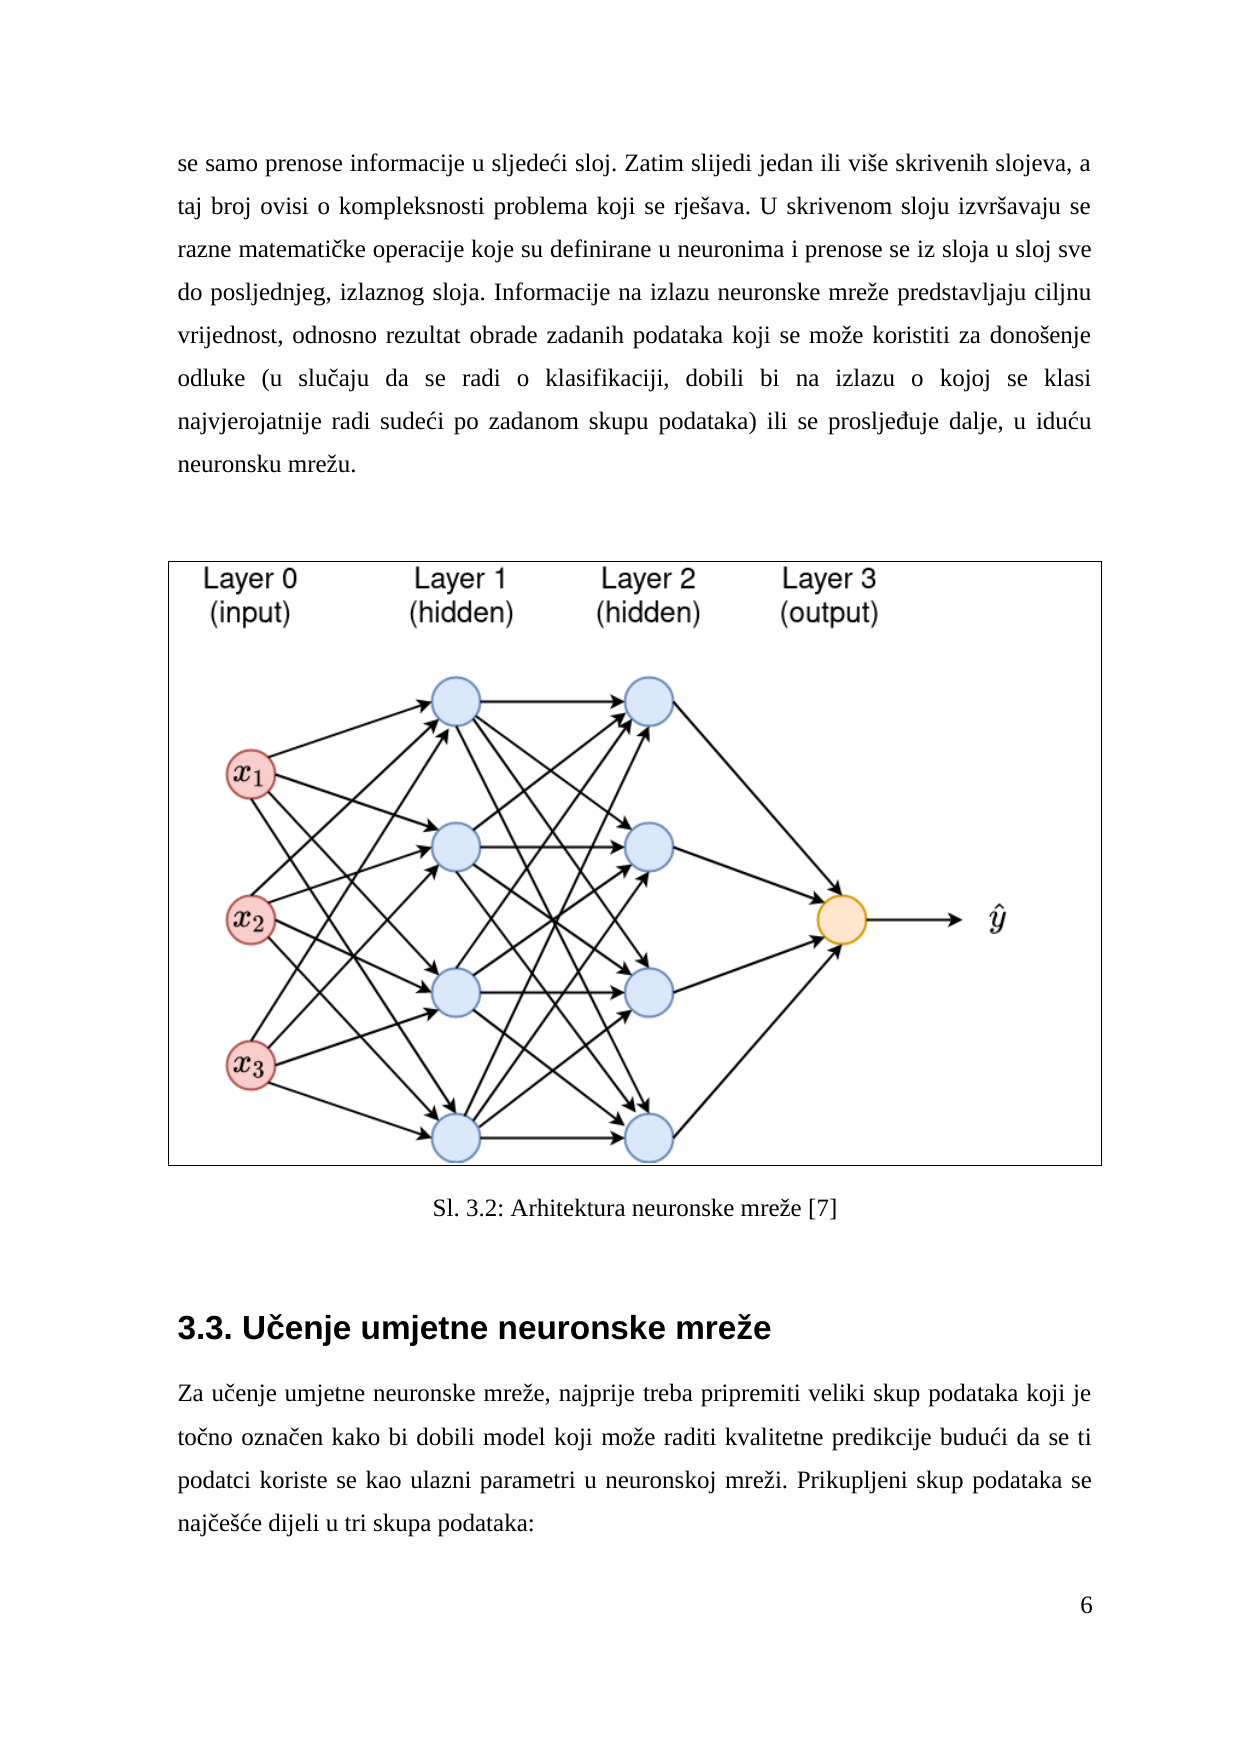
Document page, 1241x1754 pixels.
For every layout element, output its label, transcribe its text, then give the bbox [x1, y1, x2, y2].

text Sl. 3.2: Arhitektura neuronske mreže [7] [177, 1193, 1092, 1222]
text Za učenje umjetne neuronske mreže, najprije treba pripremiti veliki skup podataka koji je točno označen kako bi dobili model koji može raditi kvalitetne predikcije budući da se ti podatci koriste se kao ulazni parametri u neuronskoj mreži. Prikupljeni skup podataka se najčešće dijeli u tri skupa podataka: [177, 1378, 1092, 1537]
subtitle 3.3. Učenje umjetne neuronske mreže [177, 1308, 1092, 1347]
picture [177, 563, 1072, 1163]
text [177, 148, 1092, 478]
